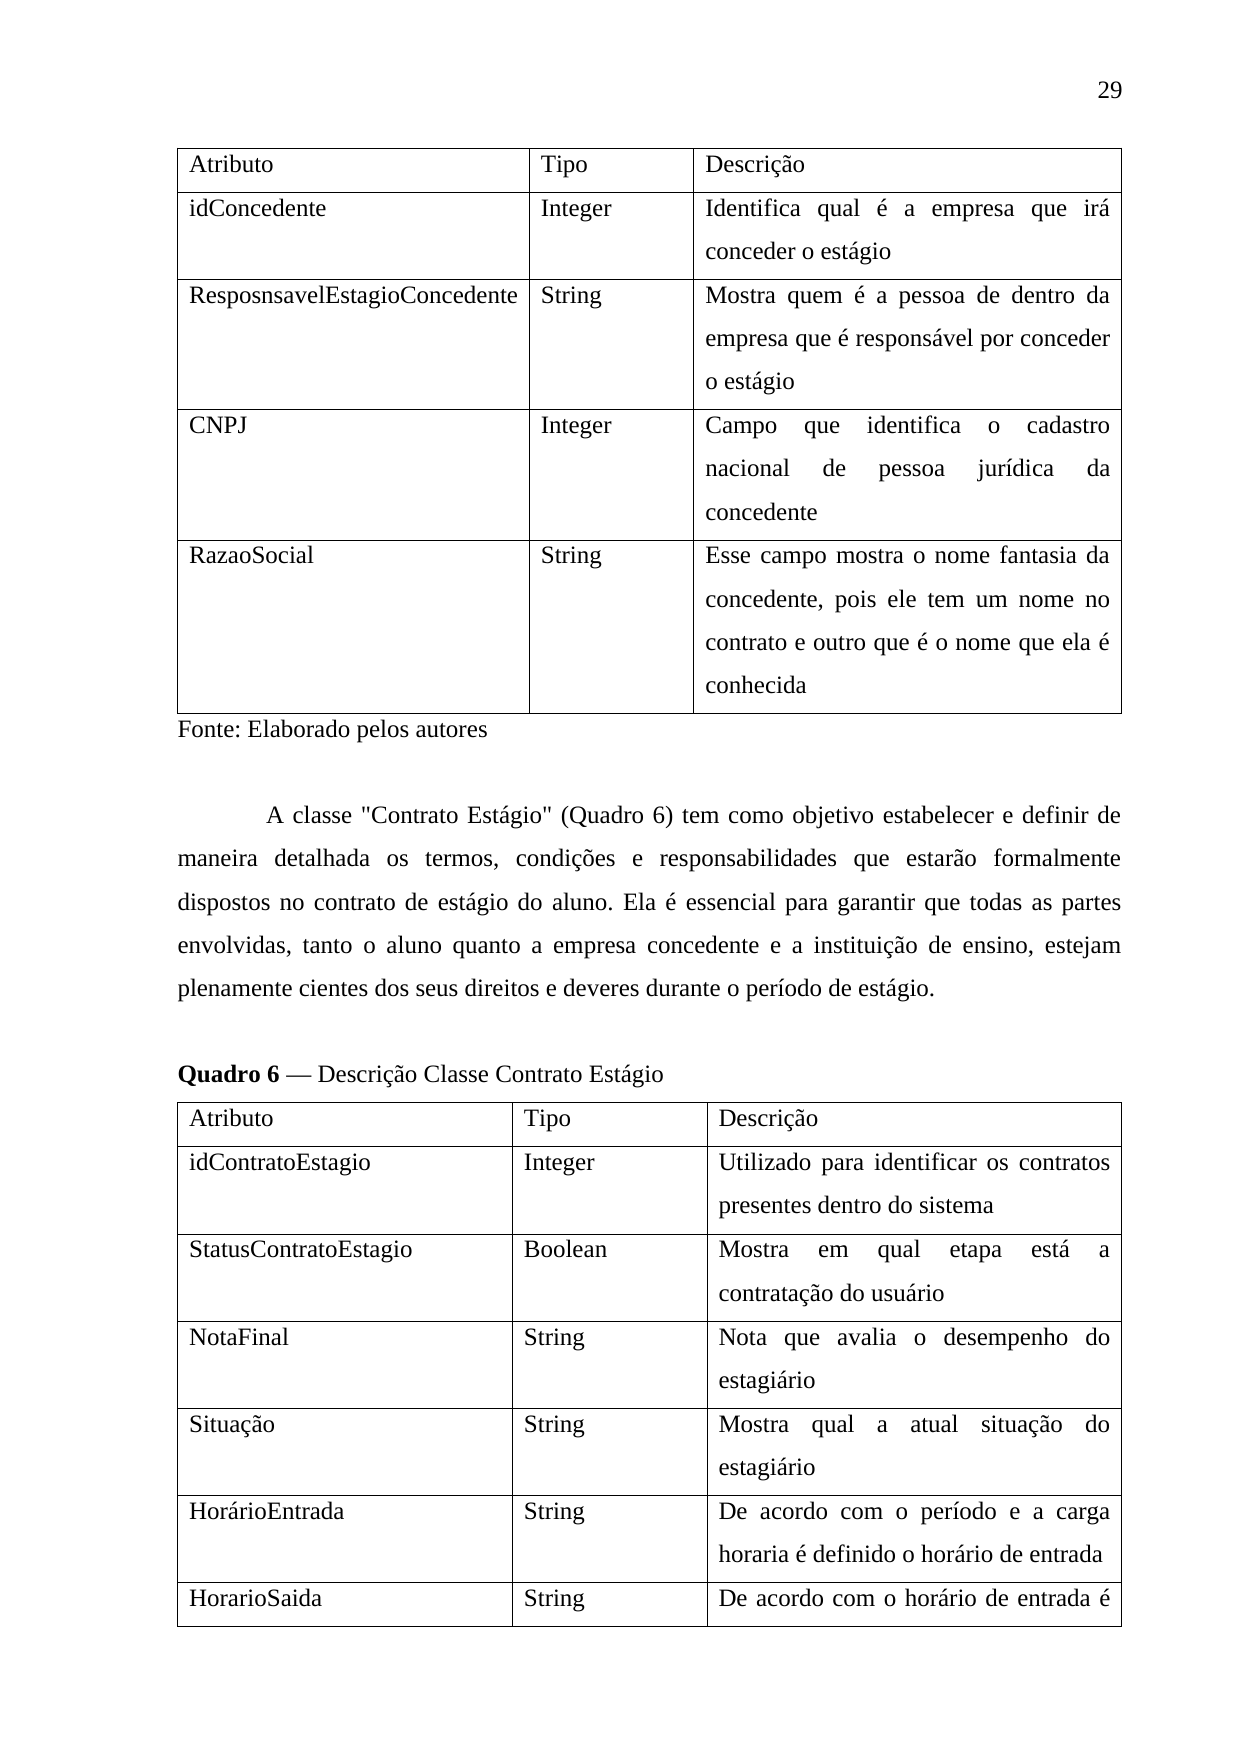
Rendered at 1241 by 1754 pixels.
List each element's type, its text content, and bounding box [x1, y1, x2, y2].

table_cell Integer [530, 410, 693, 539]
table_cell HorarioSaida [178, 1583, 512, 1626]
table_cell Campo que identifica o cadastro nacional de pessoa jurídica da concedente [694, 410, 1121, 539]
table_cell Mostra qual a atual situação do estagiário [708, 1409, 1121, 1495]
table_header Descrição [694, 149, 1121, 192]
table_header Atributo [178, 1103, 512, 1146]
table_cell idConcedente [178, 193, 529, 279]
table_header Tipo [513, 1103, 707, 1146]
table_cell HorárioEntrada [178, 1496, 512, 1582]
table_cell String [513, 1496, 707, 1582]
table_cell String [513, 1409, 707, 1495]
text Quadro 6 — Descrição Classe Contrato Estágio [177, 1059, 1122, 1088]
table_cell Mostra quem é a pessoa de dentro da empresa que é responsável por conceder o estágio [694, 280, 1121, 409]
table_cell RazaoSocial [178, 541, 529, 713]
text Fonte: Elaborado pelos autores [177, 714, 1122, 743]
table_header Descrição [708, 1103, 1121, 1146]
text A classe "Contrato Estágio" (Quadro 6) tem como objetivo estabelecer e definir de maneira detalhada os termos, condições e responsabilidades que estarão formalmente dispostos no contrato de estágio do aluno. Ela é essencial para garantir que todas as partes envolvidas, tanto o aluno quanto a empresa concedente e a instituição de ensino, estejam plenamente cientes dos seus direitos e deveres durante o período de estágio. [177, 800, 1122, 1002]
table_cell Identifica qual é a empresa que irá conceder o estágio [694, 193, 1121, 279]
table_cell Esse campo mostra o nome fantasia da concedente, pois ele tem um nome no contrato e outro que é o nome que ela é conhecida [694, 541, 1121, 713]
table_header Atributo [178, 149, 529, 192]
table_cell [708, 1583, 1121, 1626]
table_cell String [513, 1322, 707, 1408]
table_cell Boolean [513, 1235, 707, 1321]
table_cell idContratoEstagio [178, 1147, 512, 1233]
table_cell Integer [530, 193, 693, 279]
table_cell Nota que avalia o desempenho do estagiário [708, 1322, 1121, 1408]
table_cell String [530, 541, 693, 713]
table_cell ResposnsavelEstagioConcedente [178, 280, 529, 409]
table_header Tipo [530, 149, 693, 192]
table_cell Integer [513, 1147, 707, 1233]
table_cell De acordo com o período e a carga horaria é definido o horário de entrada [708, 1496, 1121, 1582]
table_cell Utilizado para identificar os contratos presentes dentro do sistema [708, 1147, 1121, 1233]
table_cell CNPJ [178, 410, 529, 539]
table_cell NotaFinal [178, 1322, 512, 1408]
table_cell Situação [178, 1409, 512, 1495]
table_cell String [513, 1583, 707, 1626]
table_cell String [530, 280, 693, 409]
table_cell Mostra em qual etapa está a contratação do usuário [708, 1235, 1121, 1321]
table_cell StatusContratoEstagio [178, 1235, 512, 1321]
